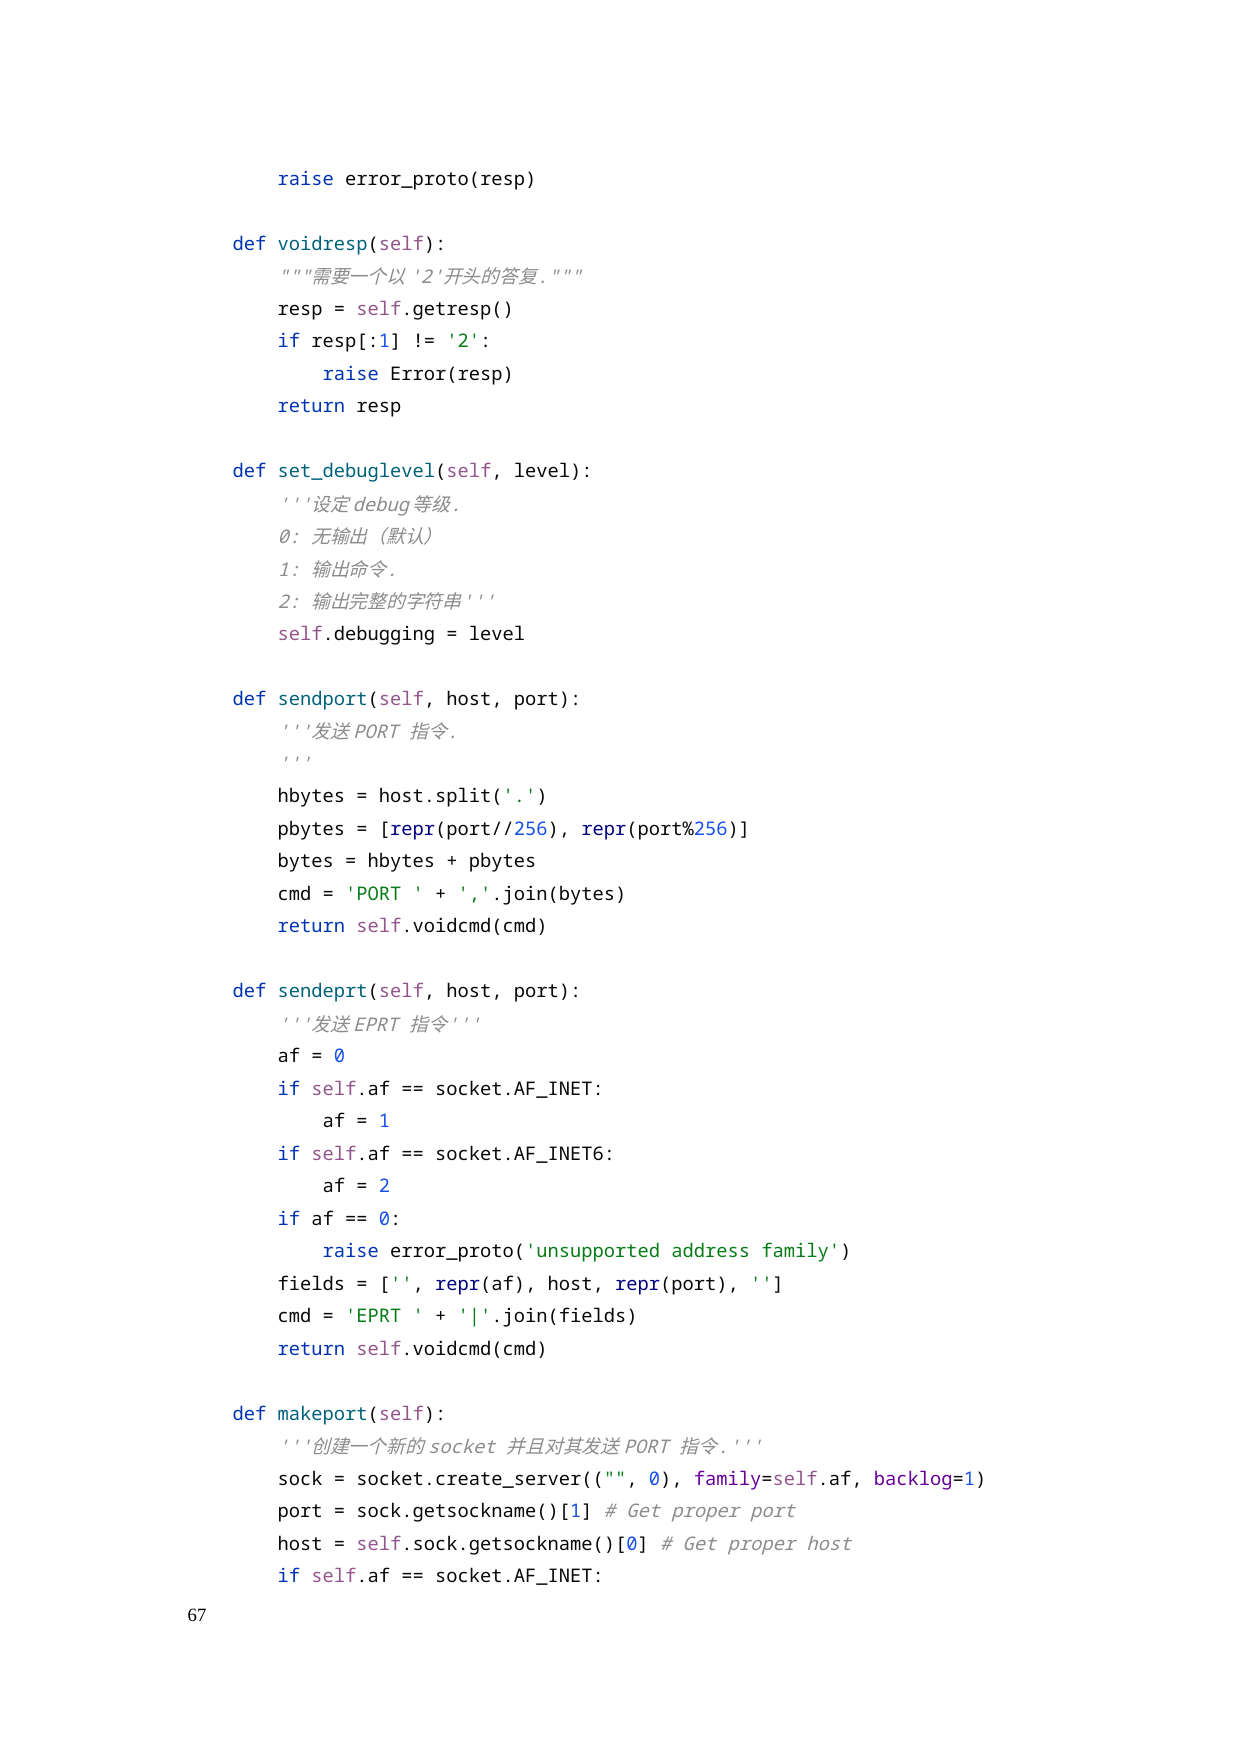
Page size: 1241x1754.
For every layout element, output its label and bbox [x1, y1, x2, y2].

text [187, 162, 1053, 1592]
